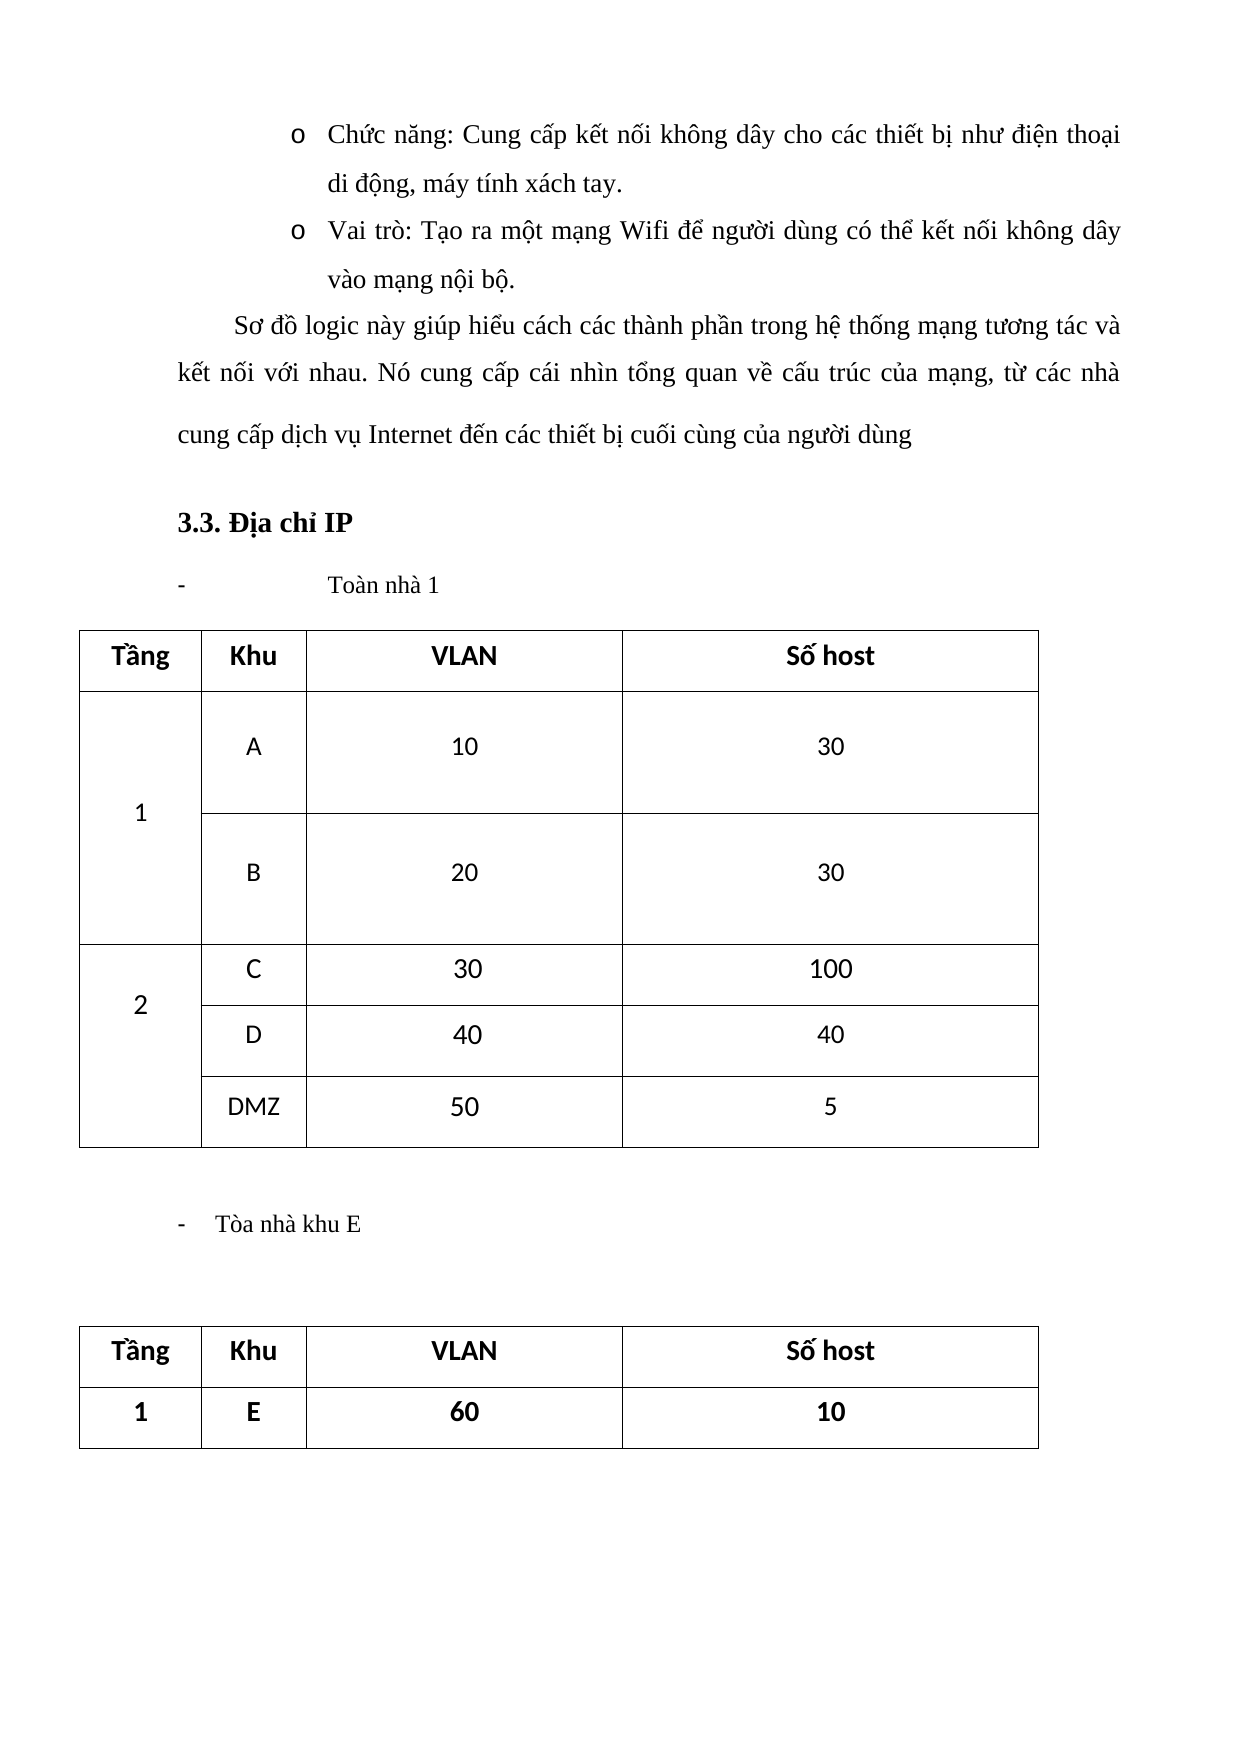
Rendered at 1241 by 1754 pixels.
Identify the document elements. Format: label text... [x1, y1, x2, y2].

table_cell 50 [307, 1077, 622, 1147]
table_cell 30 [623, 692, 1038, 812]
table_cell B [202, 814, 306, 944]
table_cell 2 [80, 945, 201, 1076]
table_cell C [202, 945, 306, 1004]
table_cell A [202, 692, 306, 812]
list Toàn nhà 1 [177, 567, 1122, 601]
table_cell 60 [307, 1388, 622, 1448]
table_header VLAN [307, 631, 622, 691]
table_cell 5 [623, 1077, 1038, 1147]
table_header VLAN [307, 1327, 622, 1387]
list Vai trò: Tạo ra một mạng Wifi để người dùng có thể kết nối không dây vào mạng nội bộ. [290, 214, 1122, 294]
subtitle 3.3. Địa chỉ IP [177, 505, 1122, 538]
table_cell DMZ [202, 1077, 306, 1147]
table_header Khu [202, 1327, 306, 1387]
table_cell 40 [623, 1006, 1038, 1076]
table_cell 30 [623, 814, 1038, 944]
table_cell 10 [623, 1388, 1038, 1448]
table_cell E [202, 1388, 306, 1448]
table_header Tầng [80, 1327, 201, 1387]
table_header Số host [623, 1327, 1038, 1387]
list Tòa nhà khu E [177, 1205, 1122, 1239]
text Sơ đồ logic này giúp hiểu cách các thành phần trong hệ thống mạng tương tác và kết nối với nhau. Nó cung cấp cái nhìn tổng quan về cấu trúc của mạng, từ các nhà cung cấp dịch vụ Internet đến các thiết bị cuối cùng của người dùng [177, 309, 1122, 452]
table_cell D [202, 1006, 306, 1076]
table_cell 10 [307, 692, 622, 812]
table_cell [80, 1076, 201, 1147]
table_cell 100 [623, 945, 1038, 1004]
list Chức năng: Cung cấp kết nối không dây cho các thiết bị như điện thoại di động, máy tính xách tay. [290, 118, 1122, 198]
table_header Khu [202, 631, 306, 691]
table_cell 20 [307, 814, 622, 944]
table_header Tầng [80, 631, 201, 691]
table_cell 40 [307, 1006, 622, 1076]
table_cell 1 [80, 692, 201, 944]
table_header Số host [623, 631, 1038, 691]
table_cell 1 [80, 1388, 201, 1448]
table_cell 30 [307, 945, 622, 1004]
